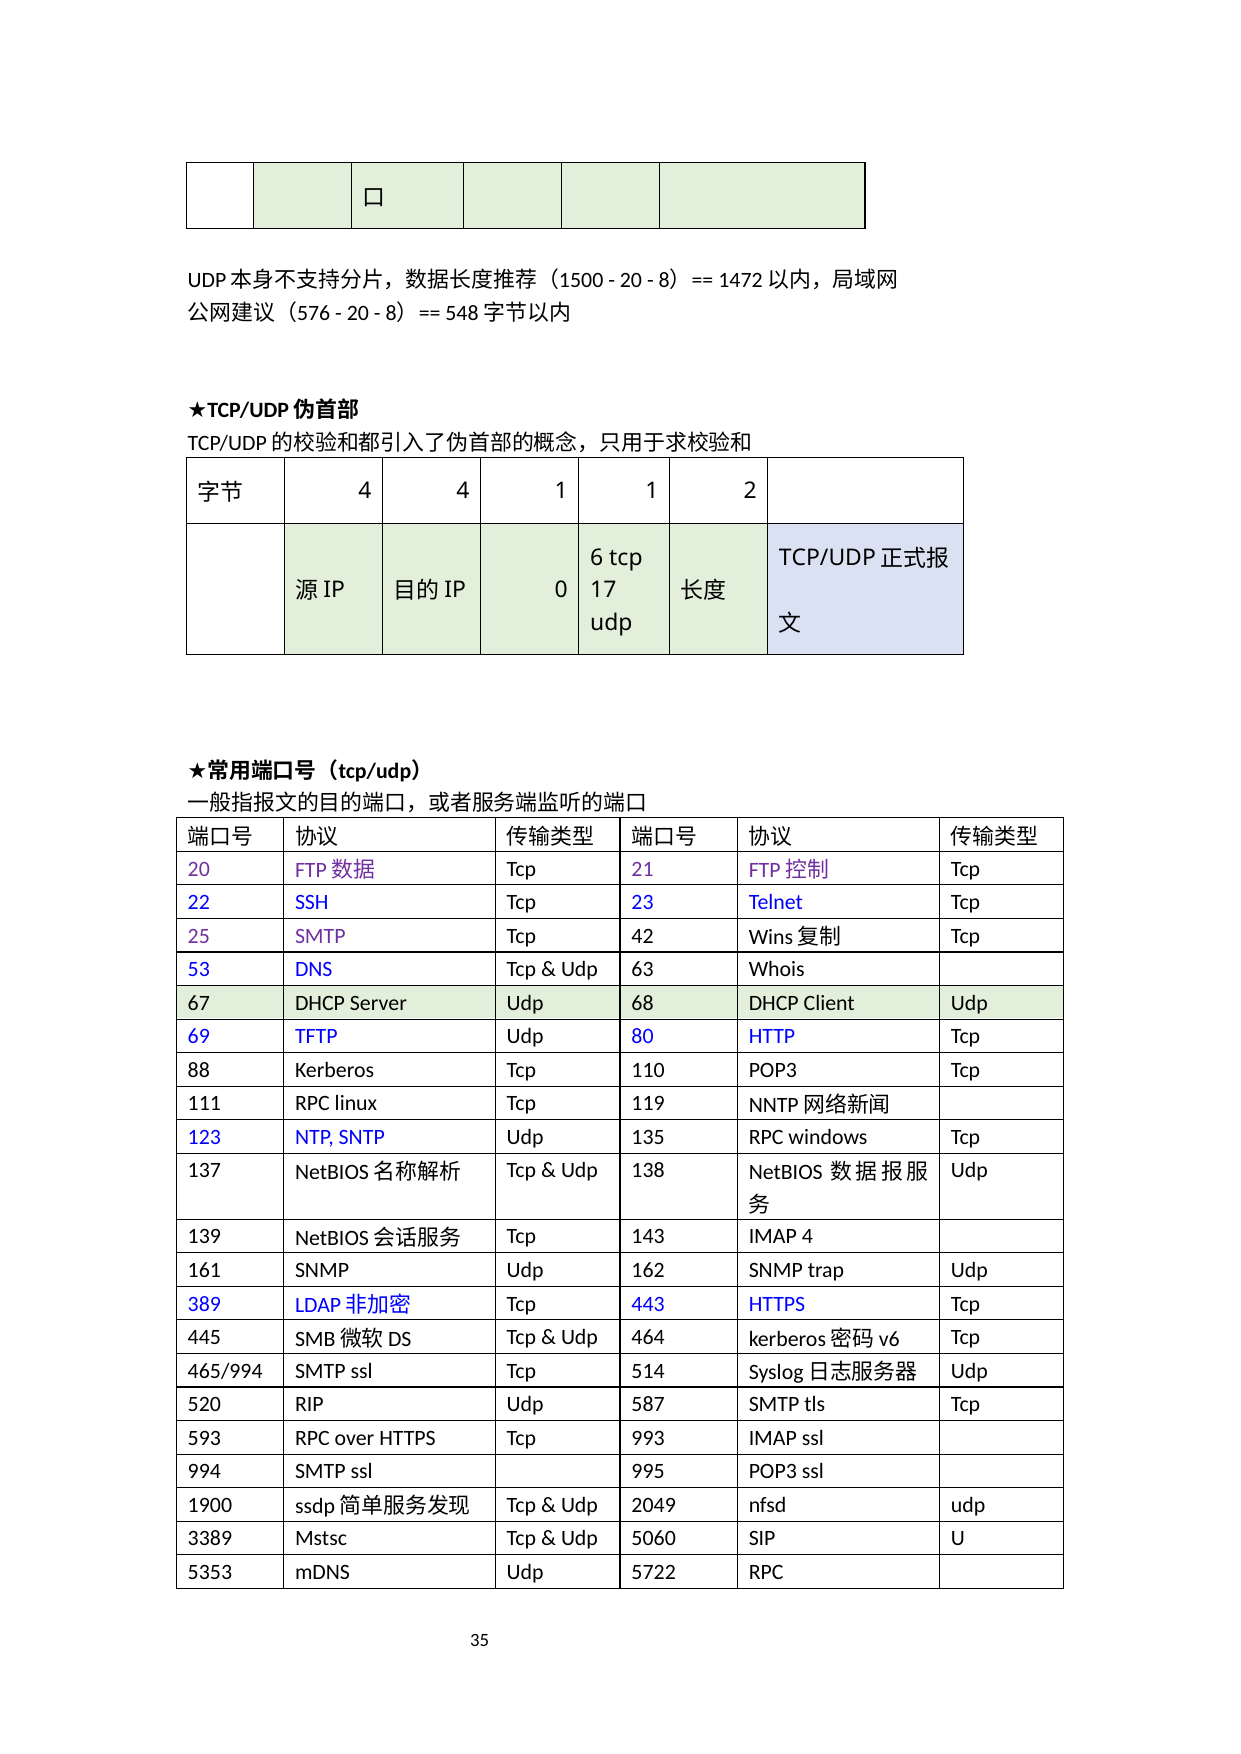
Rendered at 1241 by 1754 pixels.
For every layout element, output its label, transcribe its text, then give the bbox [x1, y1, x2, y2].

table_cell Tcp [496, 885, 619, 918]
table_cell 目的IP [383, 524, 480, 654]
table_header [768, 458, 963, 523]
table_cell [940, 1421, 1063, 1453]
table_cell 445 [177, 1320, 283, 1353]
table_cell [940, 1087, 1063, 1119]
table_cell [187, 524, 284, 654]
table_cell 42 [621, 919, 737, 951]
table_cell Tcp [940, 1053, 1063, 1086]
text TCP/UDP的校验和都引入了伪首部的概念，只用于求校验和 [187, 424, 1053, 457]
table_cell 5722 [621, 1555, 737, 1588]
table_cell Tcp [940, 1320, 1063, 1353]
table_cell Udp [496, 1555, 619, 1588]
table_cell 139 [177, 1220, 283, 1252]
table_cell Tcp [496, 1087, 619, 1119]
table_cell udp [940, 1488, 1063, 1521]
table_cell Tcp [940, 1388, 1063, 1420]
table_cell 88 [177, 1053, 283, 1086]
table_cell FTP数据 [284, 852, 495, 884]
table_cell SNMP [284, 1253, 495, 1286]
text ★TCP/UDP伪首部 [187, 392, 1053, 424]
table_header 传输类型 [940, 818, 1063, 851]
table_cell RPC [738, 1555, 939, 1588]
table_cell Udp [496, 1020, 619, 1052]
table_cell 587 [621, 1388, 737, 1420]
table_header 2 [670, 458, 767, 523]
table_cell 22 [177, 885, 283, 918]
table_cell [940, 953, 1063, 985]
table_cell Tcp & Udp [496, 1320, 619, 1353]
table_cell [940, 1220, 1063, 1252]
table_header 端口号 [621, 818, 737, 851]
table_cell Udp [940, 986, 1063, 1018]
table_cell HTTPS [738, 1287, 939, 1319]
table_cell Tcp [496, 919, 619, 951]
table_cell DHCP Client [738, 986, 939, 1018]
table_cell 25 [177, 919, 283, 951]
table_cell NetBIOS会话服务 [284, 1220, 495, 1252]
table_cell 138 [621, 1154, 737, 1219]
table_cell 137 [177, 1154, 283, 1219]
table_cell Tcp [940, 852, 1063, 884]
table_cell 389 [177, 1287, 283, 1319]
table_cell Udp [496, 1120, 619, 1153]
table_cell 69 [177, 1020, 283, 1052]
table_cell 123 [177, 1120, 283, 1153]
table_cell NetBIOS数据报服务 [738, 1154, 939, 1219]
table_header 4 [383, 458, 480, 523]
table_cell Udp [496, 1388, 619, 1420]
table_cell LDAP非加密 [284, 1287, 495, 1319]
table_header 端口号 [177, 818, 283, 851]
table_cell 162 [621, 1253, 737, 1286]
table_cell TCP/UDP正式报文 [768, 524, 963, 654]
table_cell [187, 163, 253, 228]
table_cell 目的端口 [352, 163, 463, 228]
table_cell Tcp & Udp [496, 1488, 619, 1521]
table_cell SMTP ssl [284, 1455, 495, 1487]
table_cell 465/994 [177, 1354, 283, 1386]
table_cell Kerberos [284, 1053, 495, 1086]
table_cell 5060 [621, 1522, 737, 1554]
table_cell Tcp [940, 1287, 1063, 1319]
table_cell 数据 [660, 163, 864, 228]
table_cell 63 [621, 953, 737, 985]
table_cell NNTP网络新闻 [738, 1087, 939, 1119]
table_cell 0 [481, 524, 578, 654]
table_cell POP3 [738, 1053, 939, 1086]
table_cell 长度 [670, 524, 767, 654]
table_cell ssdp简单服务发现 [284, 1488, 495, 1521]
table_header 1 [579, 458, 669, 523]
table_cell 514 [621, 1354, 737, 1386]
table_cell RPC windows [738, 1120, 939, 1153]
table_header 协议 [284, 818, 495, 851]
table_cell 161 [177, 1253, 283, 1286]
text ★常用端口号（tcp/udp） [187, 752, 1053, 785]
table_cell 校验和 [562, 163, 659, 228]
table_cell 995 [621, 1455, 737, 1487]
table_cell 2049 [621, 1488, 737, 1521]
table_cell 20 [177, 852, 283, 884]
table_cell HTTP [738, 1020, 939, 1052]
table_cell 443 [621, 1287, 737, 1319]
table_cell IMAP 4 [738, 1220, 939, 1252]
table_cell kerberos密码v6 [738, 1320, 939, 1353]
table_header 传输类型 [496, 818, 619, 851]
table_cell NetBIOS名称解析 [284, 1154, 495, 1219]
table_cell Wins复制 [738, 919, 939, 951]
table_cell NTP, SNTP [284, 1120, 495, 1153]
table_cell Udp [940, 1354, 1063, 1386]
text 一般指报文的目的端口，或者服务端监听的端口 [187, 785, 1053, 817]
table_header 1 [481, 458, 578, 523]
table_cell SMTP ssl [284, 1354, 495, 1386]
table_cell 6 tcp 17 udp [579, 524, 669, 654]
table_cell DNS [284, 953, 495, 985]
table_cell 53 [177, 953, 283, 985]
table_cell TFTP [284, 1020, 495, 1052]
table_cell 源IP [285, 524, 382, 654]
table_cell SMTP [284, 919, 495, 951]
table_header 字节 [187, 458, 284, 523]
table_cell Tcp [496, 1053, 619, 1086]
table_cell 1900 [177, 1488, 283, 1521]
table_cell POP3 ssl [738, 1455, 939, 1487]
table_header 协议 [738, 818, 939, 851]
table_cell IMAP ssl [738, 1421, 939, 1453]
table_cell Tcp [496, 1354, 619, 1386]
table_cell Mstsc [284, 1522, 495, 1554]
table_cell Tcp & Udp [496, 953, 619, 985]
table_cell Tcp [496, 1220, 619, 1252]
table_cell 110 [621, 1053, 737, 1086]
table_cell FTP控制 [738, 852, 939, 884]
table_cell Tcp & Udp [496, 1522, 619, 1554]
table_cell 源端口 [254, 163, 351, 228]
table_header 4 [285, 458, 382, 523]
table_cell 994 [177, 1455, 283, 1487]
table_cell 520 [177, 1388, 283, 1420]
table_cell SMTP tls [738, 1388, 939, 1420]
table_cell Udp [496, 1253, 619, 1286]
table_cell RIP [284, 1388, 495, 1420]
table_cell Tcp [496, 1287, 619, 1319]
table_cell 21 [621, 852, 737, 884]
table_cell Udp [496, 986, 619, 1018]
table_cell Tcp [940, 885, 1063, 918]
table_cell 总长度 [464, 163, 561, 228]
table_cell mDNS [284, 1555, 495, 1588]
table_cell 464 [621, 1320, 737, 1353]
table_cell 67 [177, 986, 283, 1018]
table_cell Tcp [940, 1120, 1063, 1153]
table_cell [496, 1455, 619, 1487]
table_cell SNMP trap [738, 1253, 939, 1286]
table_cell DHCP Server [284, 986, 495, 1018]
table_cell 119 [621, 1087, 737, 1119]
table_cell RPC over HTTPS [284, 1421, 495, 1453]
table_cell [940, 1555, 1063, 1588]
table_cell RPC linux [284, 1087, 495, 1119]
table_cell Tcp [940, 919, 1063, 951]
table_cell Udp [940, 1253, 1063, 1286]
text 公网建议（576 - 20 - 8）== 548 字节以内 [187, 294, 1053, 327]
table_cell Udp [940, 1154, 1063, 1219]
table_cell U [940, 1522, 1063, 1554]
table_cell Tcp [496, 852, 619, 884]
table_cell Syslog日志服务器 [738, 1354, 939, 1386]
table_cell Tcp & Udp [496, 1154, 619, 1219]
table_cell Telnet [738, 885, 939, 918]
table_cell Whois [738, 953, 939, 985]
table_cell 111 [177, 1087, 283, 1119]
table_cell 993 [621, 1421, 737, 1453]
table_cell 3389 [177, 1522, 283, 1554]
table_cell 593 [177, 1421, 283, 1453]
table_cell Tcp [496, 1421, 619, 1453]
table_cell [940, 1455, 1063, 1487]
text UDP本身不支持分片，数据长度推荐（1500 - 20 - 8）== 1472以内，局域网 [187, 262, 1053, 294]
table_cell 80 [621, 1020, 737, 1052]
table_cell 135 [621, 1120, 737, 1153]
table_cell SMB微软DS [284, 1320, 495, 1353]
table_cell Tcp [940, 1020, 1063, 1052]
table_cell SSH [284, 885, 495, 918]
table_cell 23 [621, 885, 737, 918]
table_cell nfsd [738, 1488, 939, 1521]
table_cell SIP [738, 1522, 939, 1554]
table_cell 5353 [177, 1555, 283, 1588]
table_cell 68 [621, 986, 737, 1018]
table_cell 143 [621, 1220, 737, 1252]
